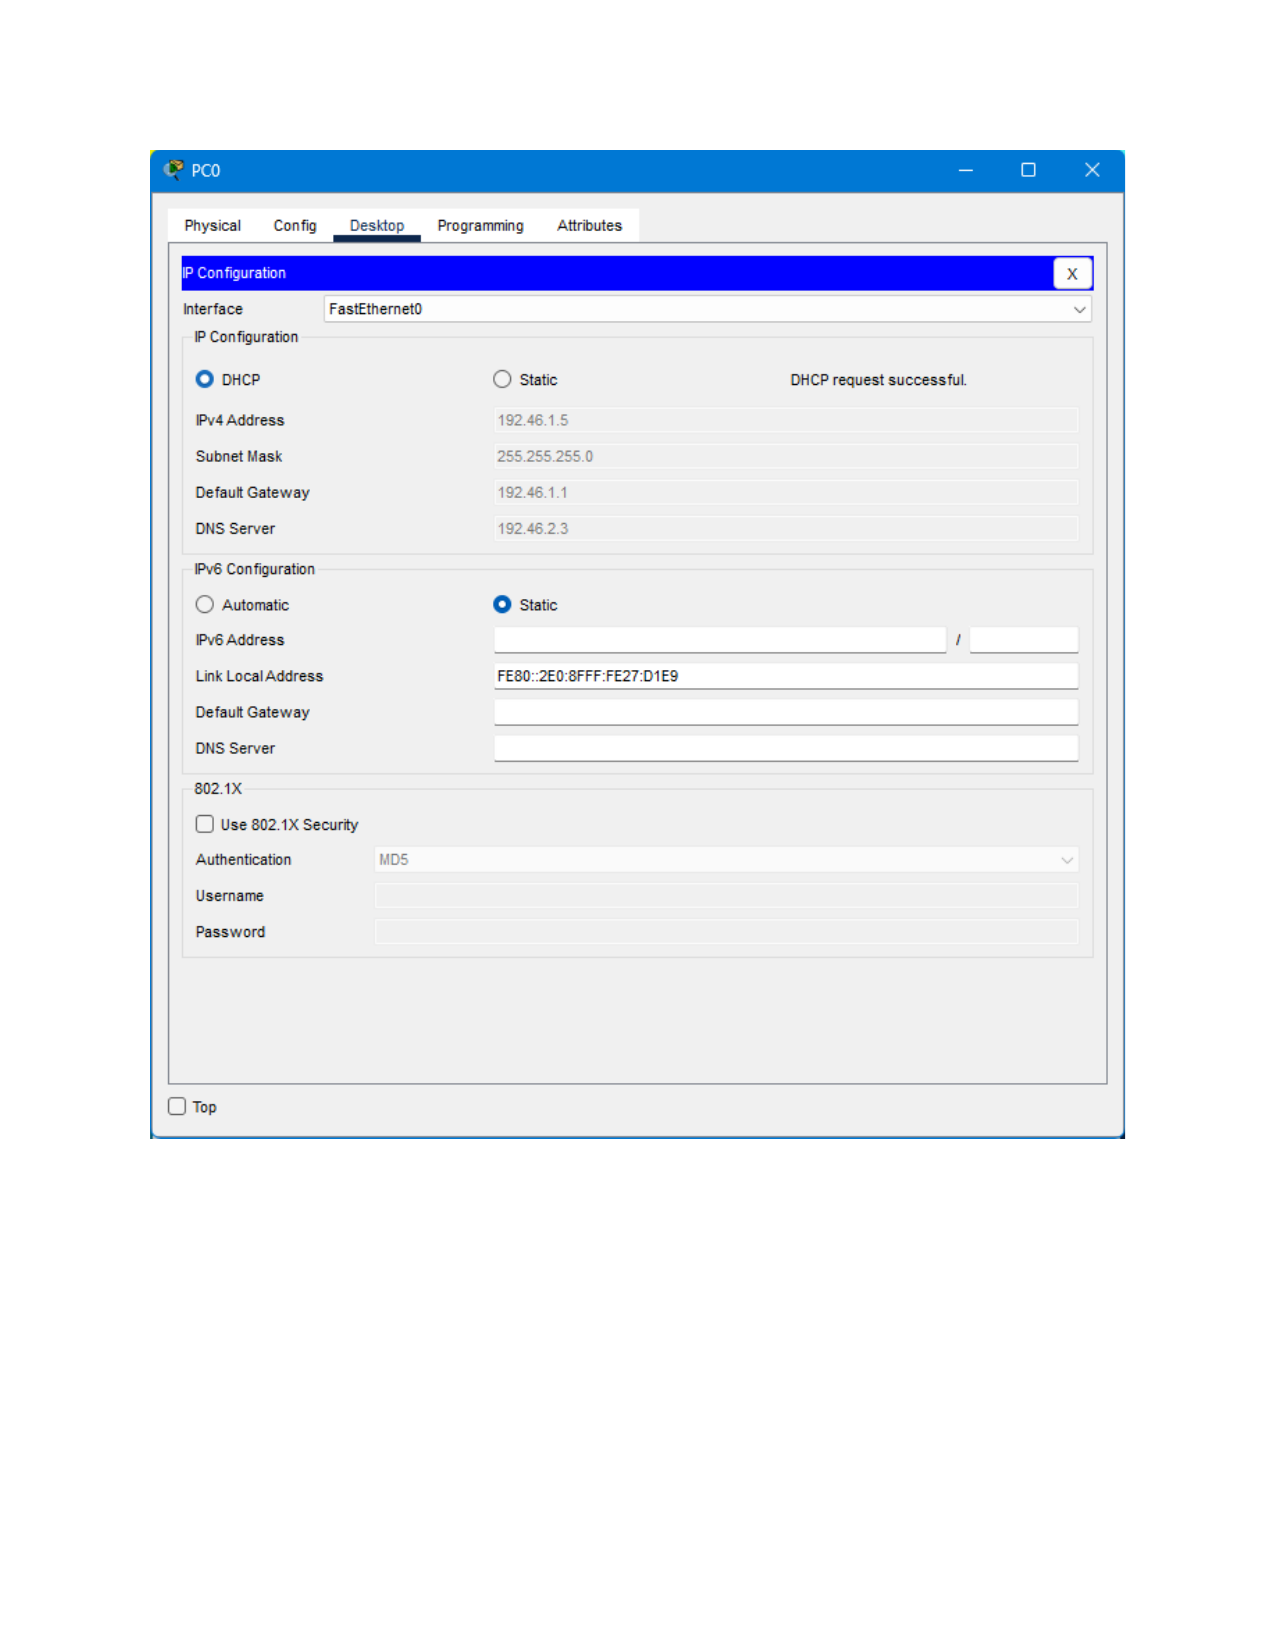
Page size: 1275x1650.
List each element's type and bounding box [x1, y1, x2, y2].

picture [150, 150, 1125, 1139]
